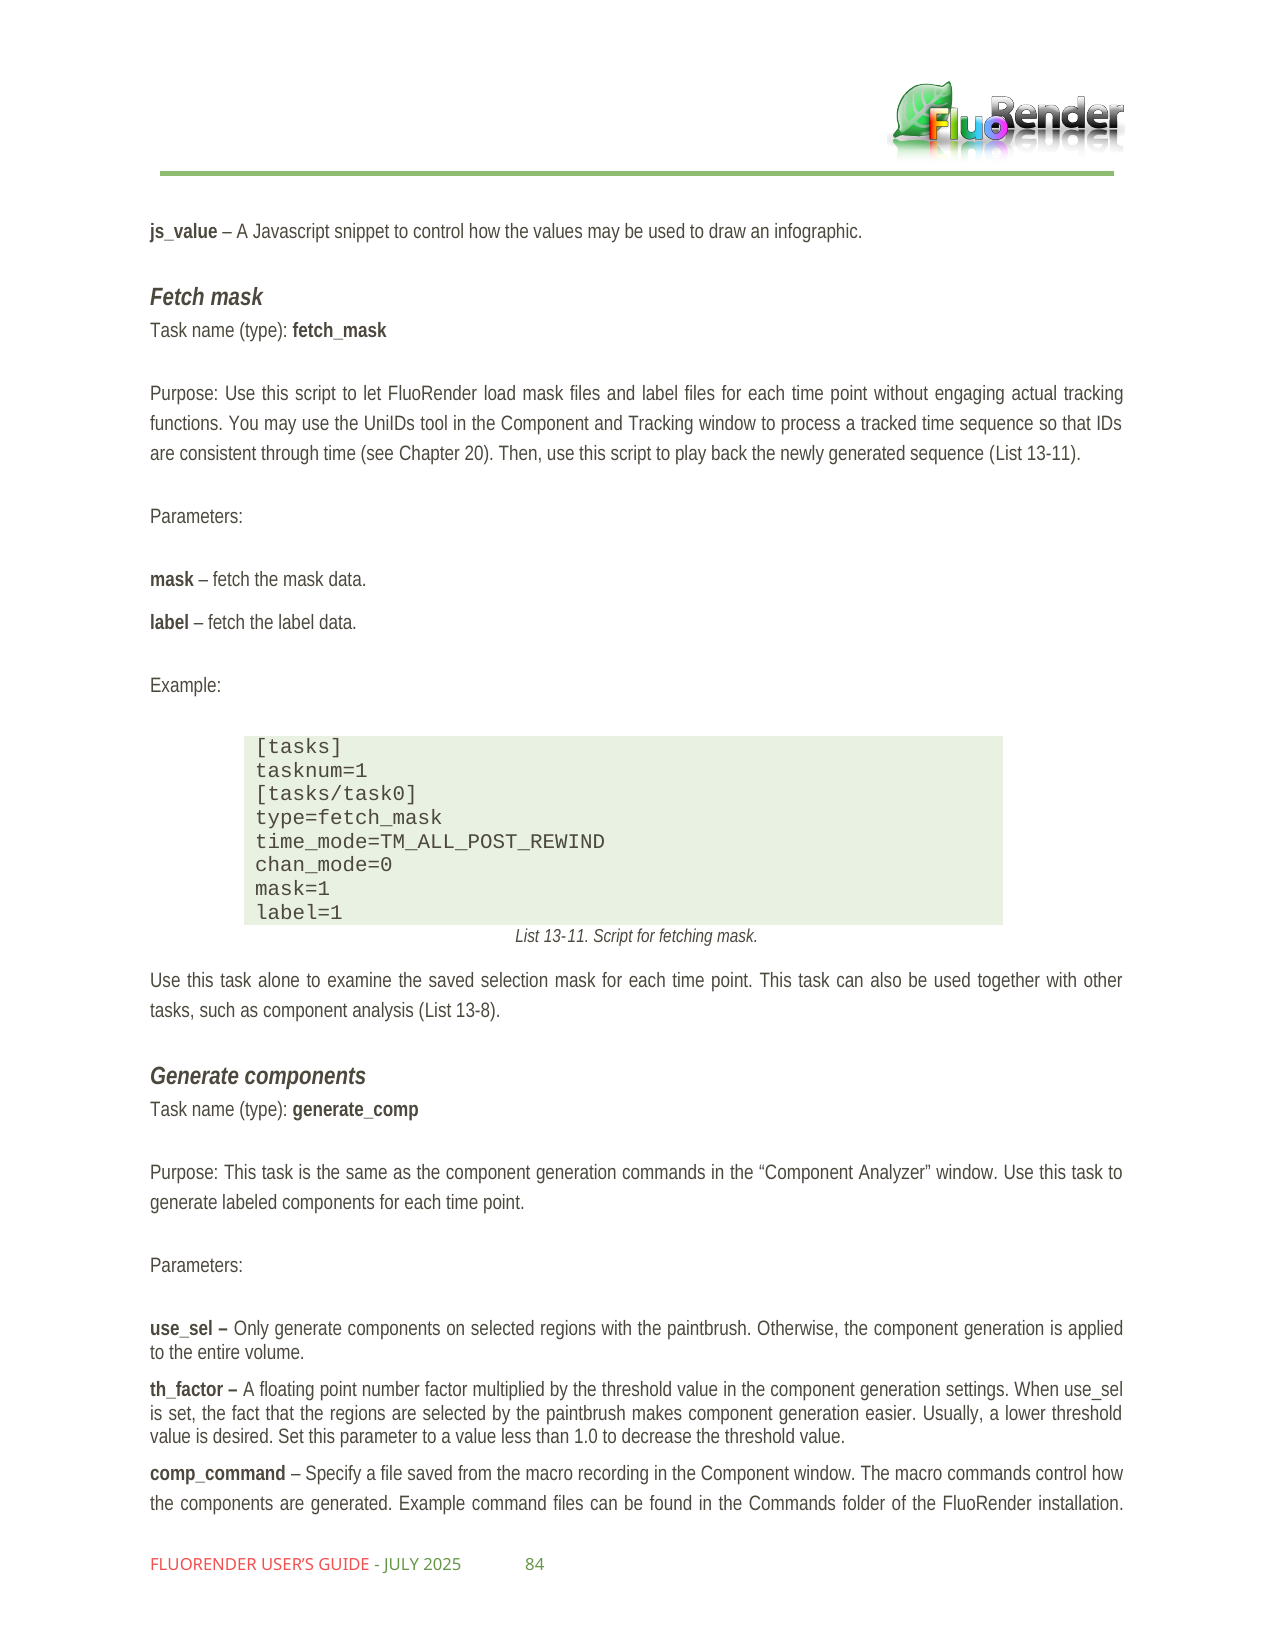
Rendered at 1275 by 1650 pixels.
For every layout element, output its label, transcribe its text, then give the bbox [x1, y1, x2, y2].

text mask – fetch the mask data. [150, 567, 1125, 591]
text Parameters: [150, 1253, 1125, 1277]
subtitle Fetch mask [150, 282, 1125, 311]
text js_value – A Javascript snippet to control how the values may be used to draw an infographic. [150, 219, 1125, 243]
text th_factor – A floating point number factor multiplied by the threshold value in the component generation settings. When use_sel is set, the fact that the regions are selected by the paintbrush makes component generation easier. Usually, a lower threshold value is desired. Set this parameter to a value less than 1.0 to decrease the threshold value. [150, 1377, 1125, 1448]
text Task name (type): generate_comp [150, 1097, 1125, 1121]
picture [887, 75, 1125, 165]
text use_sel – Only generate components on selected regions with the paintbrush. Otherwise, the component generation is applied to the entire volume. [150, 1316, 1125, 1364]
text Example: [150, 673, 1125, 697]
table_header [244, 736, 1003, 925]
text Task name (type): fetch_mask [150, 318, 1125, 342]
subtitle Generate components [150, 1061, 1125, 1089]
text Parameters: [150, 504, 1125, 528]
text Purpose: This task is the same as the component generation commands in the “Component Analyzer” window. Use this task to generate labeled components for each time point. [150, 1160, 1125, 1214]
text label – fetch the label data. [150, 610, 1125, 634]
